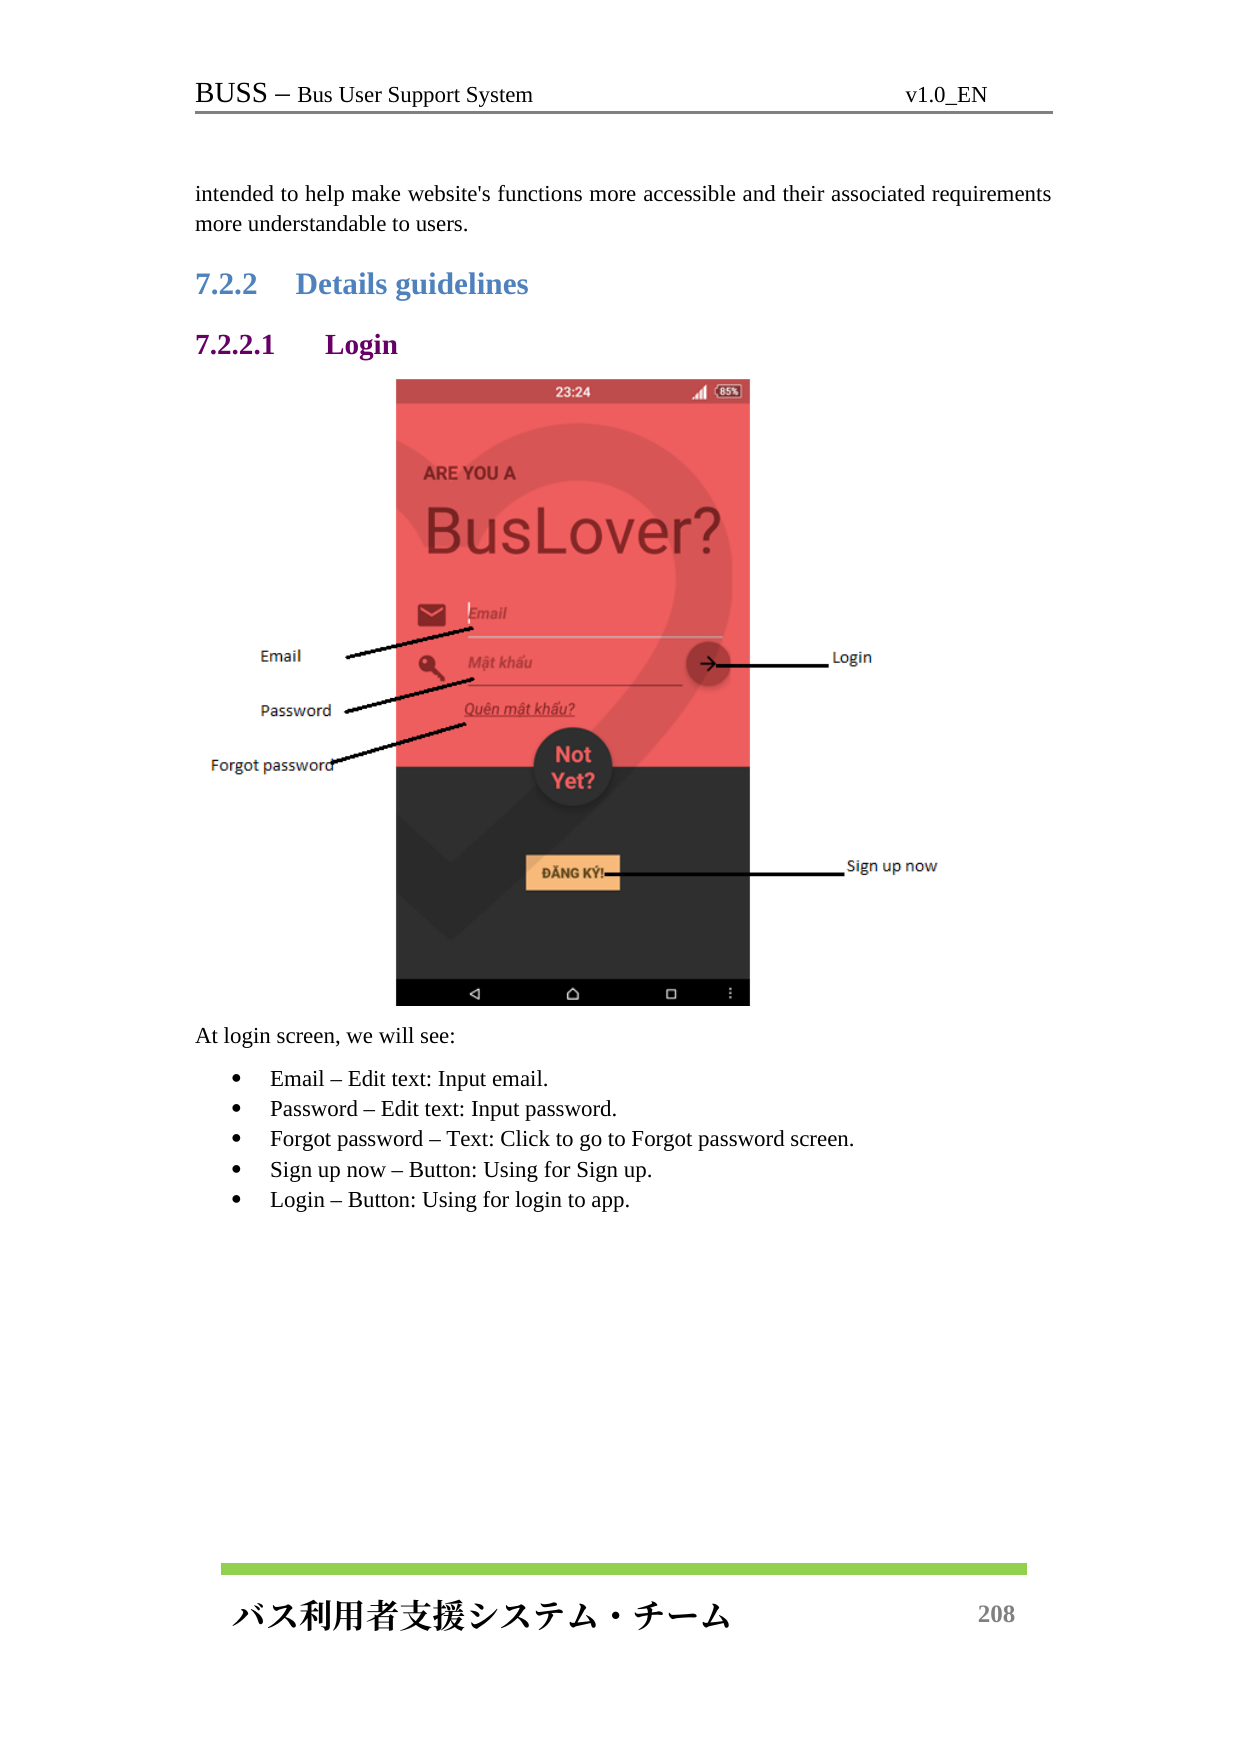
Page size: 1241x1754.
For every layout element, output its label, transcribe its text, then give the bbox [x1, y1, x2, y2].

list Login – Button: Using for login to app. [232, 1186, 1053, 1212]
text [148, 180, 1053, 237]
list Email – Edit text: Input email. [232, 1065, 1053, 1091]
list Password – Edit text: Input password. [232, 1095, 1053, 1122]
list Sign up now – Button: Using for Sign up. [232, 1156, 1053, 1182]
subtitle Login [195, 327, 1053, 361]
subtitle Details guidelines [195, 265, 1053, 301]
picture [195, 378, 1053, 1006]
text At login screen, we will see: [195, 1022, 1053, 1049]
list Forgot password – Text: Click to go to Forgot password screen. [232, 1126, 1053, 1152]
